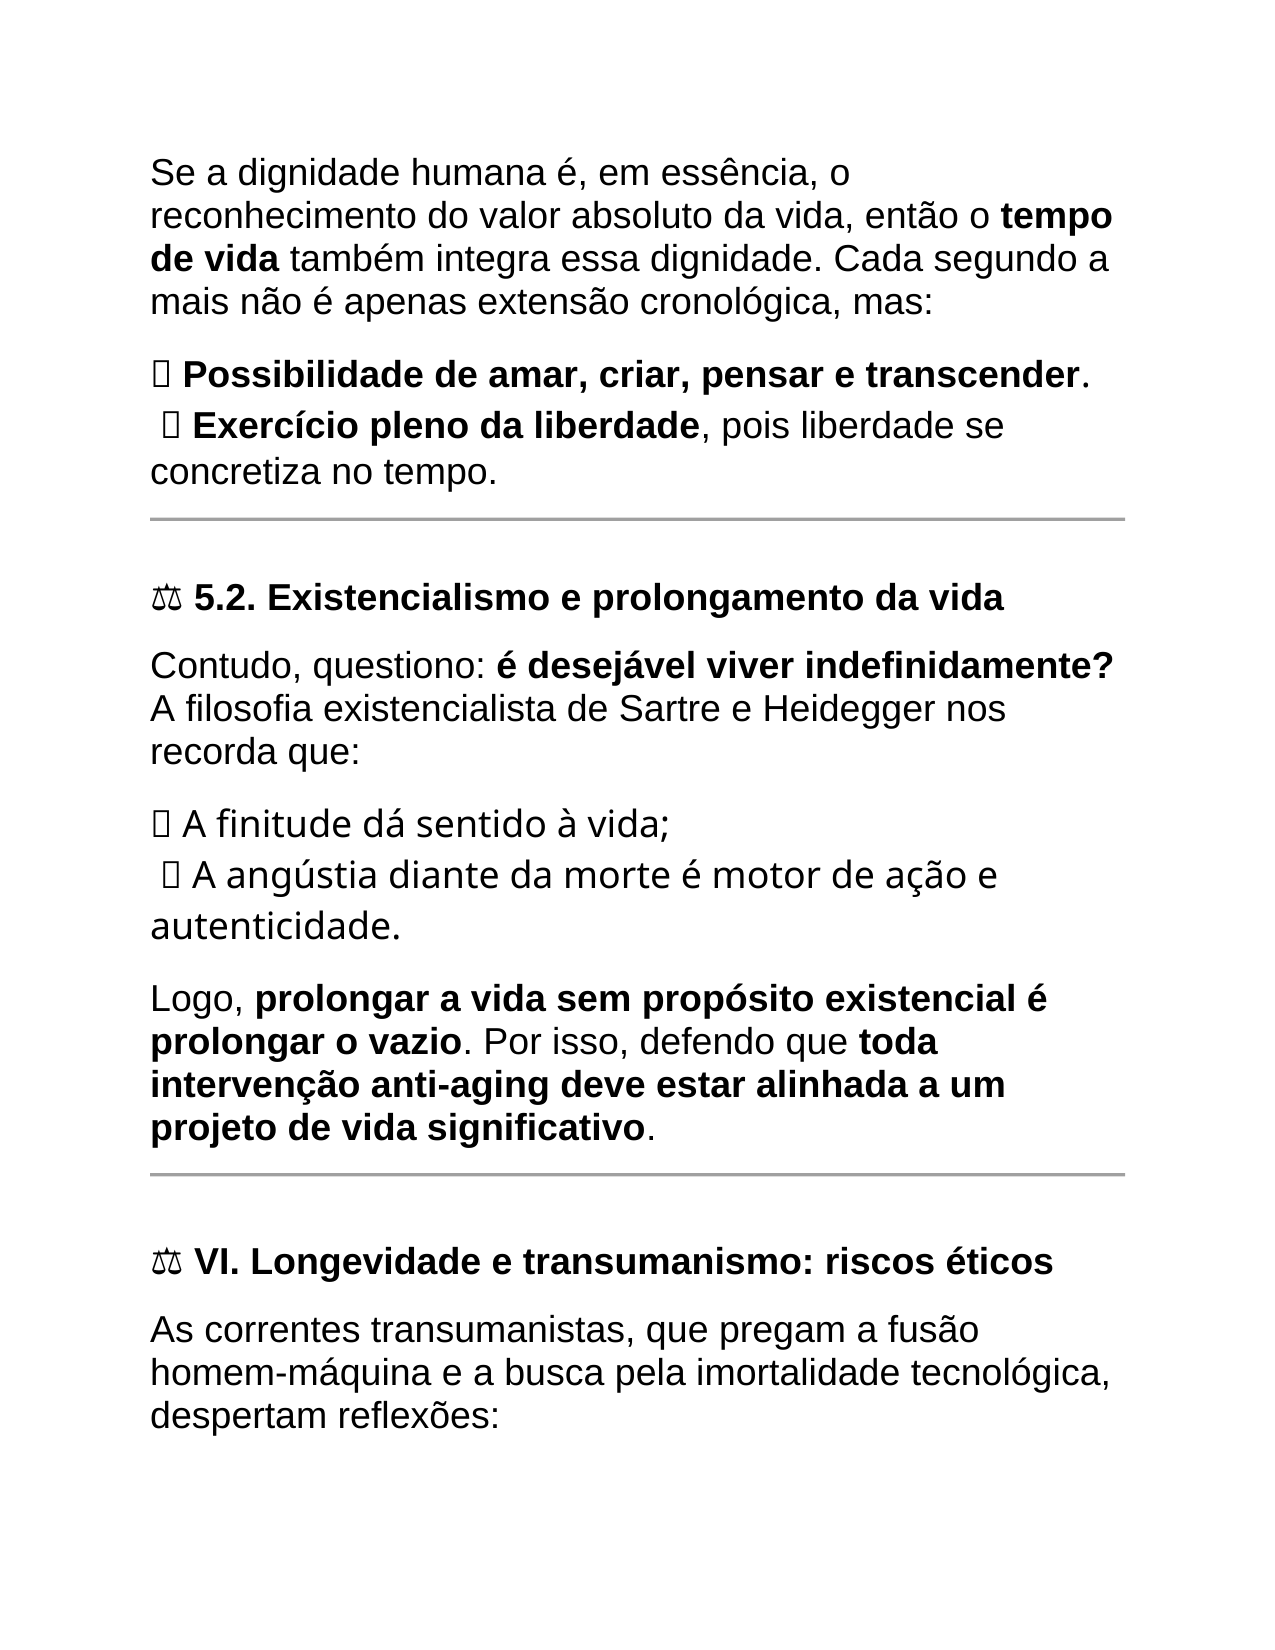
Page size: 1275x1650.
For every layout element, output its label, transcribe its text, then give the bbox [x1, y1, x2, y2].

subtitle ⚖️ VI. Longevidade e transumanismo: riscos éticos [150, 1239, 1125, 1282]
text ✅ A finitude dá sentido à vida; ✅ A angústia diante da morte é motor de ação e autenticidade. [150, 798, 1125, 951]
text Se a dignidade humana é, em essência, o reconhecimento do valor absoluto da vida, então o tempo de vida também integra essa dignidade. Cada segundo a mais não é apenas extensão cronológica, mas: [150, 150, 1125, 322]
text Logo, prolongar a vida sem propósito existencial é prolongar o vazio. Por isso, defendo que toda intervenção anti-aging deve estar alinhada a um projeto de vida significativo. [150, 976, 1125, 1148]
text As correntes transumanistas, que pregam a fusão homem-máquina e a busca pela imortalidade tecnológica, despertam reflexões: [150, 1307, 1125, 1436]
text Contudo, questiono: é desejável viver indefinidamente? A filosofia existencialista de Sartre e Heidegger nos recorda que: [150, 643, 1125, 773]
text ✅ Possibilidade de amar, criar, pensar e transcender. ✅ Exercício pleno da liberdade, pois liberdade se concretiza no tempo. [150, 347, 1125, 493]
subtitle ⚖️ 5.2. Existencialismo e prolongamento da vida [150, 575, 1125, 618]
